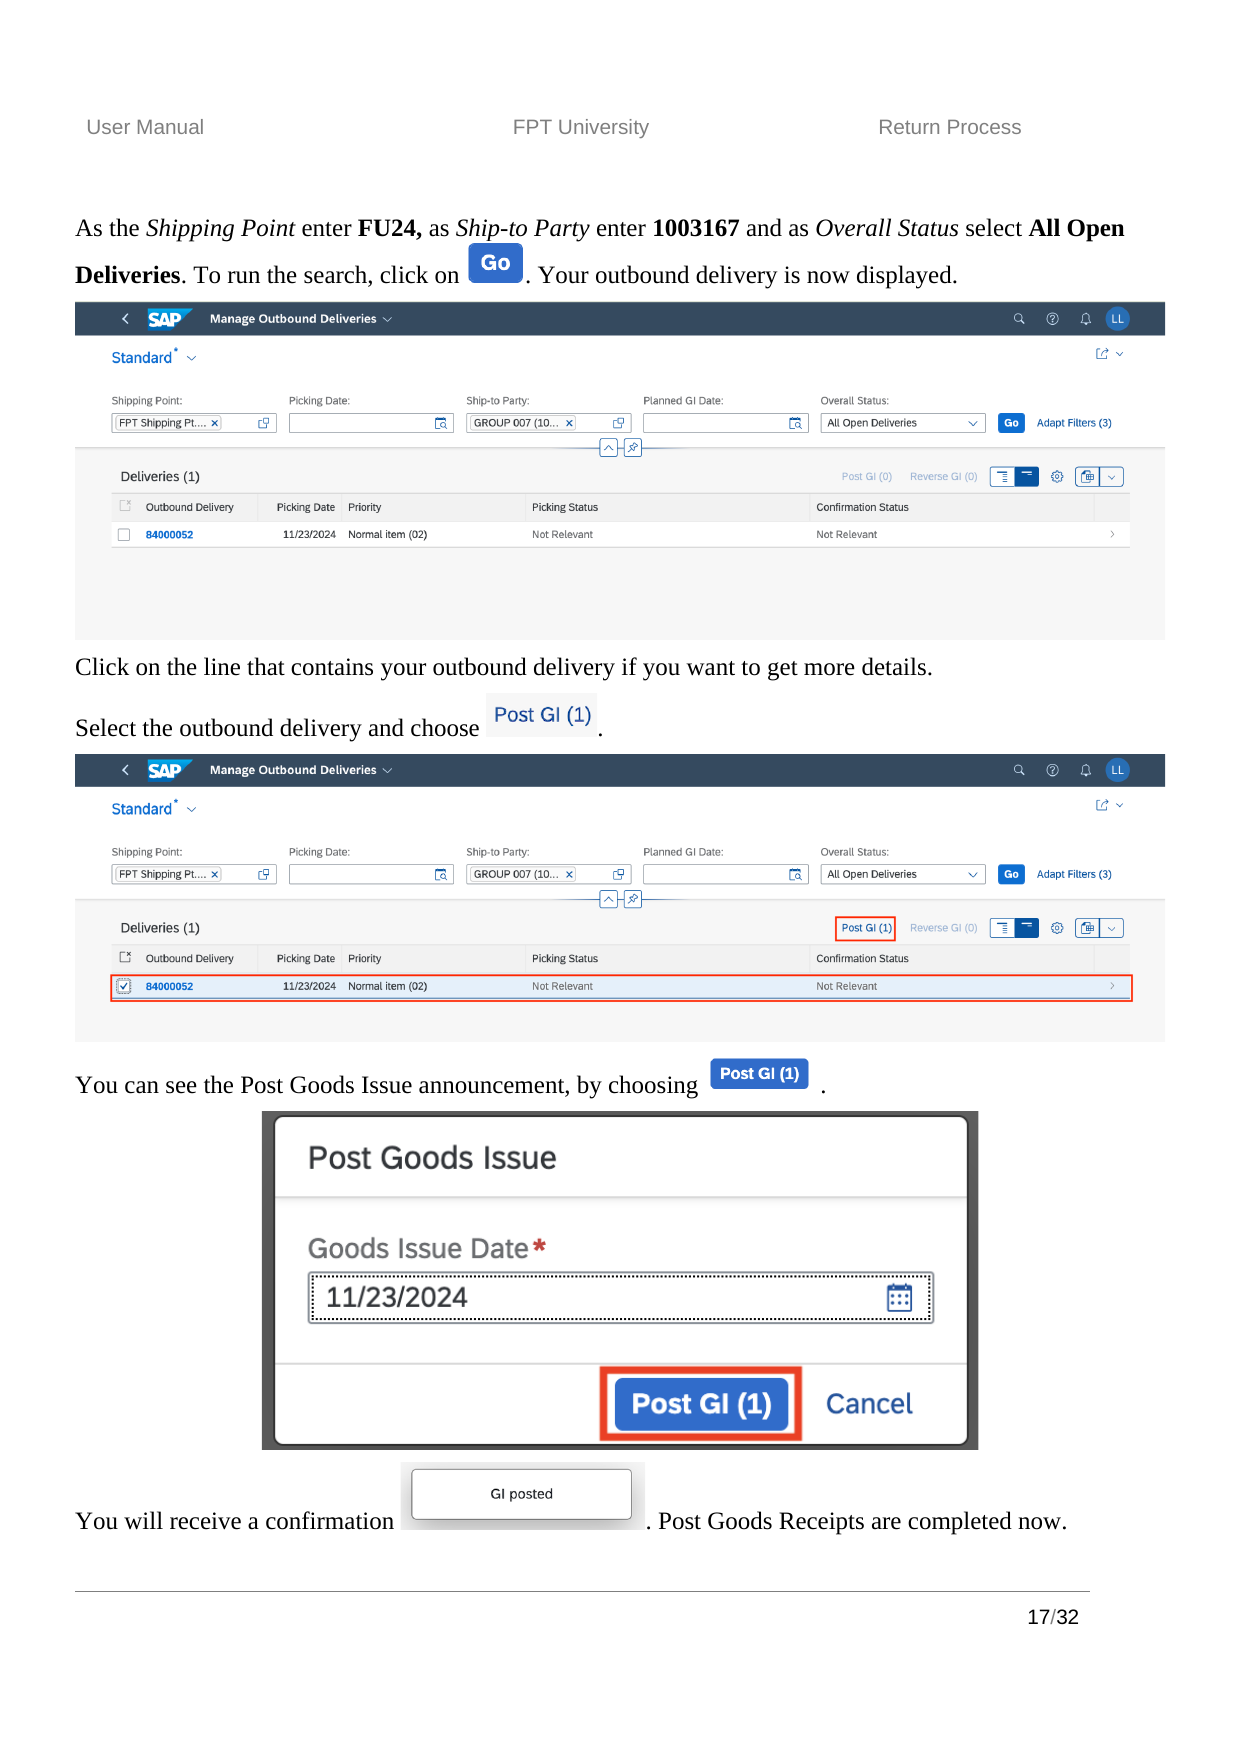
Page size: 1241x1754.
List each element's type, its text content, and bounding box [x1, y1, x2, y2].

picture [261, 1111, 979, 1450]
picture [75, 301, 1166, 640]
text Click on the line that contains your outbound delivery if you want to get more details. [75, 652, 1165, 681]
text You can see the Post Goods Issue announcement, by choosing . [75, 1054, 1165, 1099]
picture [400, 1462, 646, 1530]
picture [465, 241, 525, 284]
text You will receive a confirmation . Post Goods Receipts are completed now. [75, 1462, 1165, 1535]
text As the Shipping Point enter FU24, as Ship-to Party enter 1003167 and as Overall Status select All Open Deliveries. To run the search, click on . Your outbound delivery is now displayed. [75, 213, 1165, 289]
picture [75, 754, 1166, 1042]
picture [704, 1054, 814, 1094]
text Select the outbound delivery and choose . [75, 693, 1165, 742]
picture [486, 693, 598, 737]
